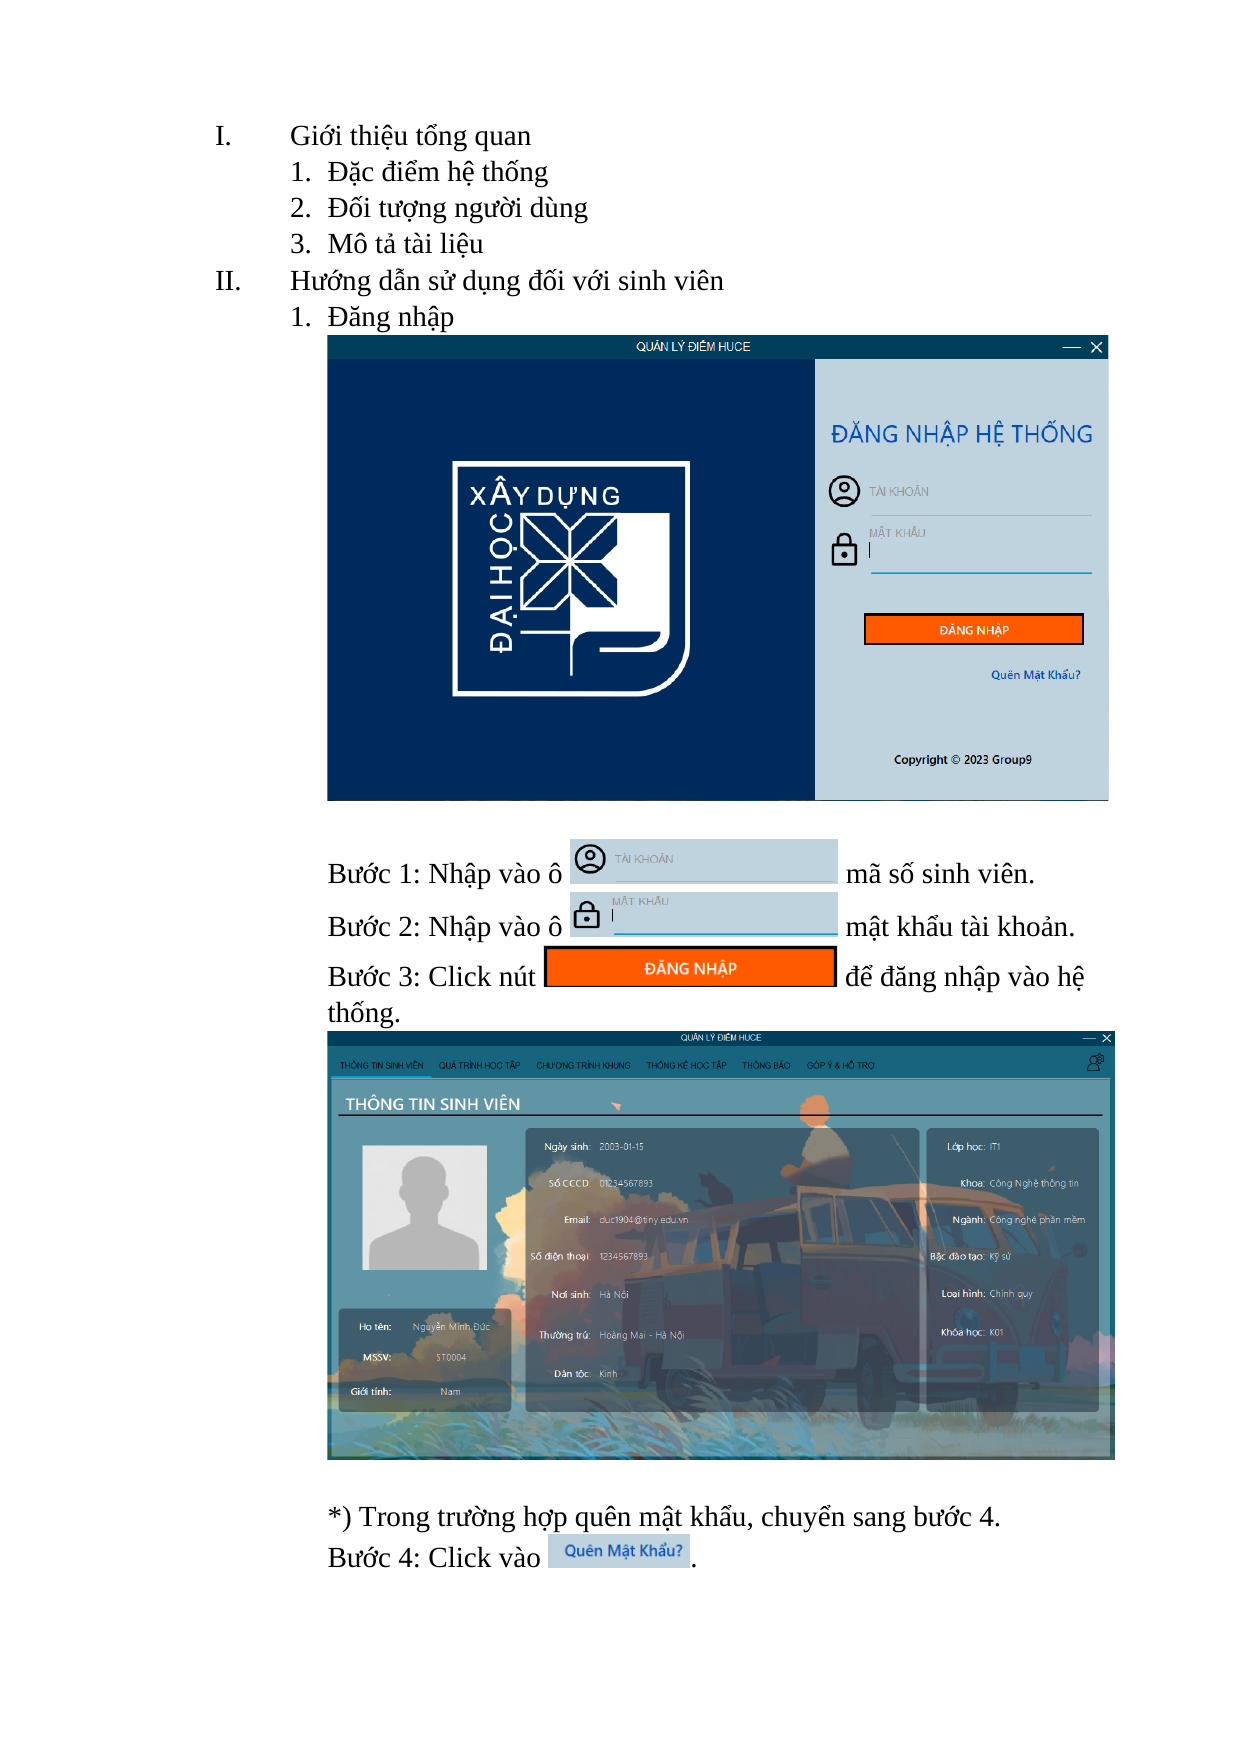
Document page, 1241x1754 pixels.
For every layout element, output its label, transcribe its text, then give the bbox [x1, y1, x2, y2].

picture [656, 343, 663, 350]
list Mô tả tài liệu [290, 227, 1122, 260]
picture [570, 839, 839, 884]
picture [327, 360, 1109, 801]
list Đặc điểm hệ thống [290, 154, 1122, 188]
picture [570, 892, 838, 937]
picture [327, 1047, 1115, 1460]
list Hướng dẫn sử dụng đối với sinh viên [215, 263, 1122, 296]
list Đăng nhập [290, 299, 1122, 332]
list Bước 4: Click vào . [327, 1535, 1122, 1574]
picture [543, 945, 838, 987]
list Đối tượng người dùng [290, 190, 1122, 224]
list *) Trong trường hợp quên mật khẩu, chuyển sang bước 4. [327, 1499, 1122, 1532]
list Bước 3: Click nút để đăng nhập vào hệ thống. [327, 945, 1122, 1029]
list Giới thiệu tổng quan [215, 118, 1122, 152]
picture [548, 1534, 691, 1568]
